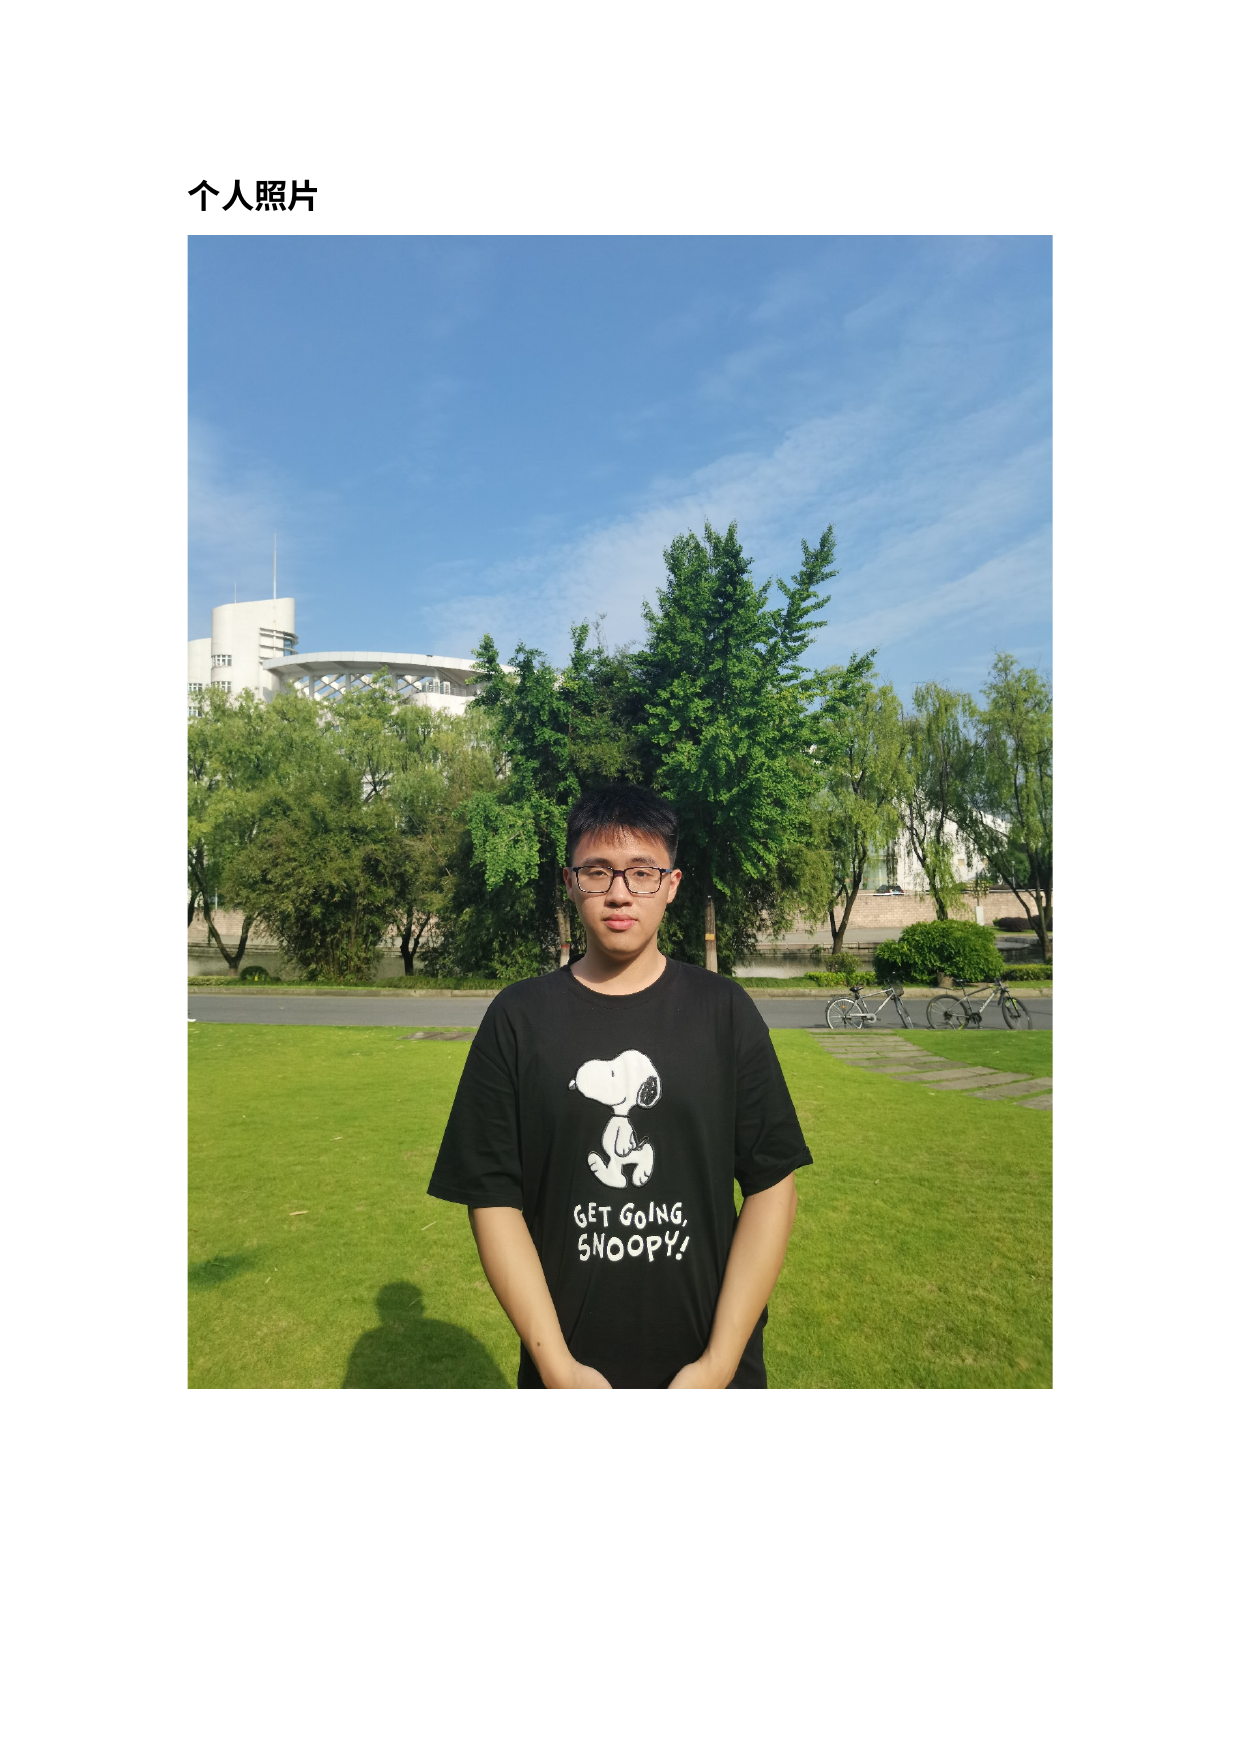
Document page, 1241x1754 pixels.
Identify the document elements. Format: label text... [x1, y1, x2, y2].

picture [187, 235, 1053, 1389]
text 个人照片 [187, 162, 1053, 227]
